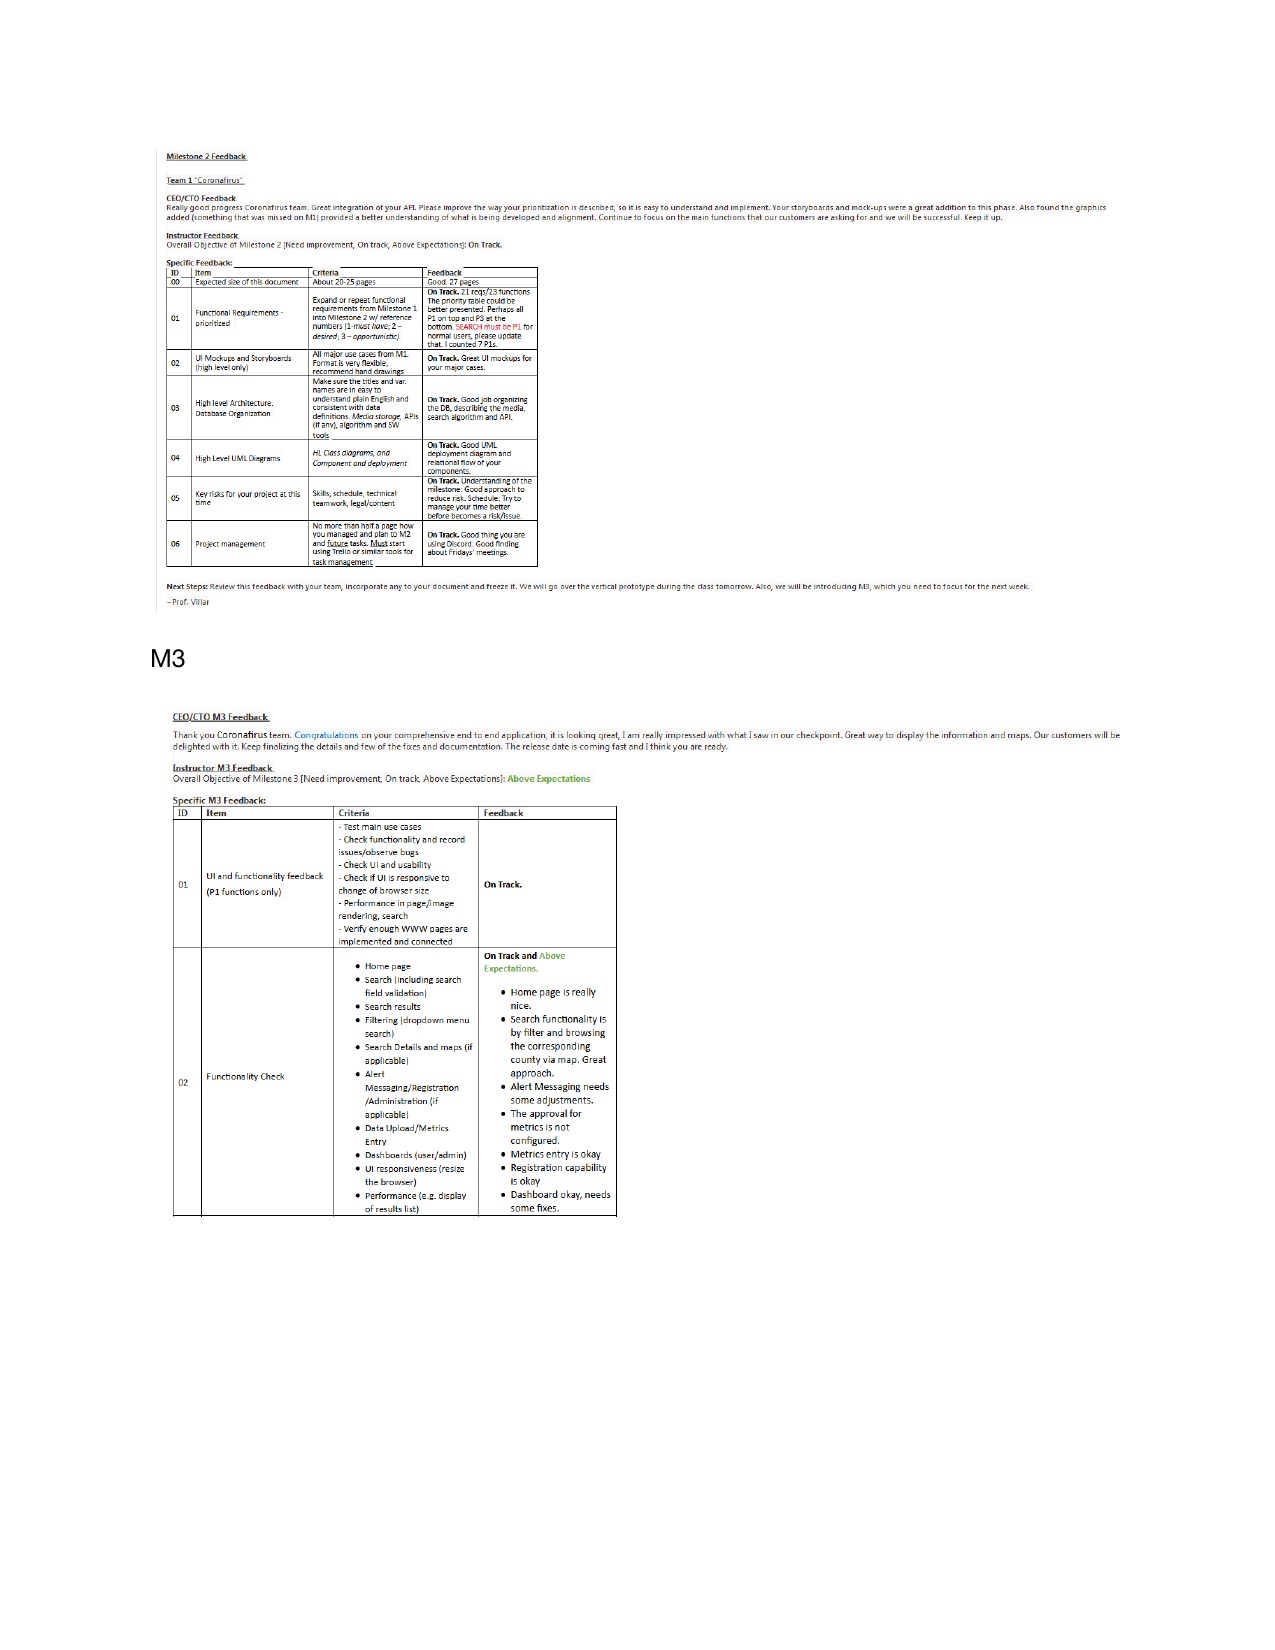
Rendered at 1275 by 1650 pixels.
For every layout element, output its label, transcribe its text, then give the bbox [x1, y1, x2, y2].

picture [150, 706, 1125, 1217]
picture [150, 150, 1125, 617]
text M3 [150, 643, 1125, 674]
